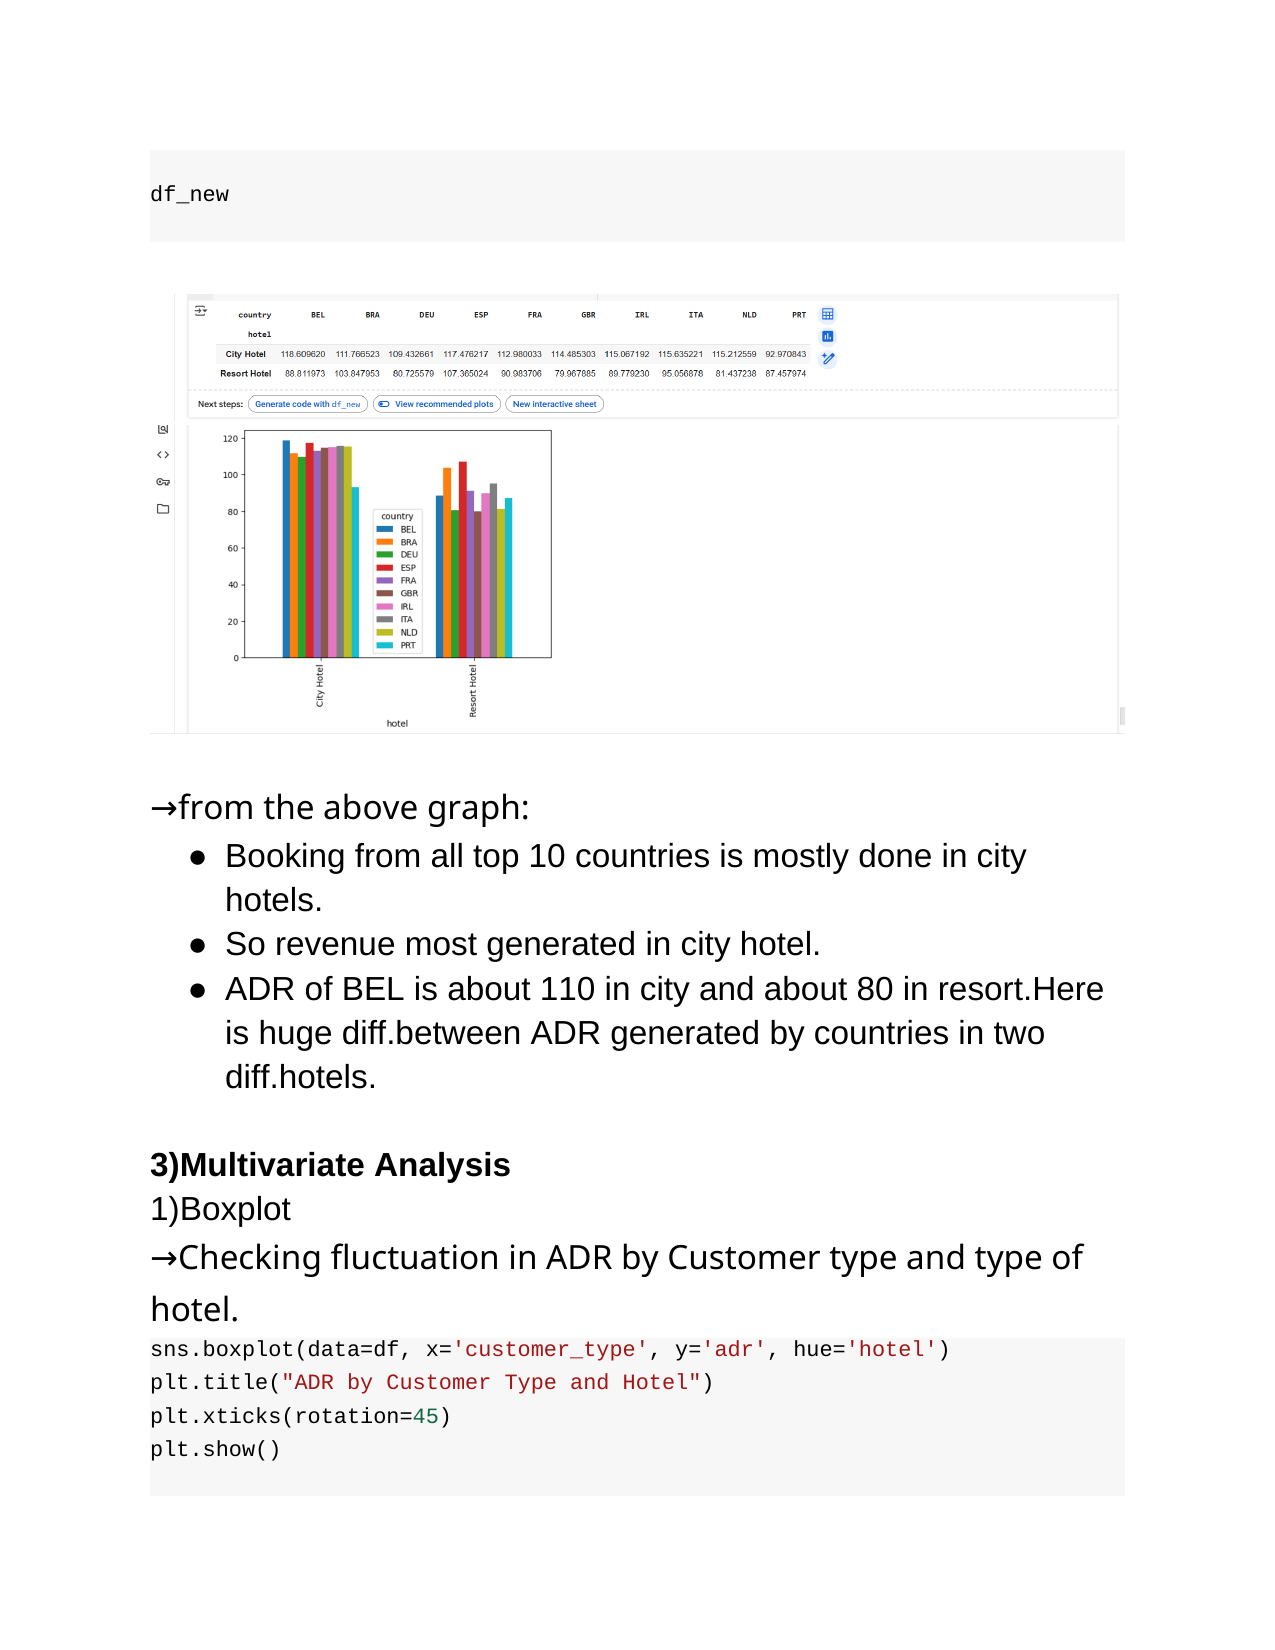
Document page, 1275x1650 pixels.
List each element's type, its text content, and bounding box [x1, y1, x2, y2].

list So revenue most generated in city hotel. [187, 924, 1125, 963]
text df_new [150, 183, 1125, 208]
text →Checking fluctuation in ADR by Customer type and type of hotel. [150, 1233, 1125, 1331]
text sns.boxplot(data=df, x='customer_type', y='adr', hue='hotel') [150, 1338, 1125, 1363]
list ADR of BEL is about 110 in city and about 80 in resort.Here is huge diff.between ADR generated by countries in two diff.hotels. [187, 968, 1125, 1095]
text 1)Boxplot [150, 1189, 1125, 1228]
text →from the above graph: [150, 784, 1125, 829]
text plt.xticks(rotation=45) [150, 1405, 1125, 1429]
text 3)Multivariate Analysis [150, 1145, 1125, 1184]
text plt.show() [150, 1438, 1125, 1463]
list Booking from all top 10 countries is mostly done in city hotels. [187, 836, 1125, 919]
picture [150, 425, 1125, 736]
picture [150, 294, 1125, 422]
text plt.title("ADR by Customer Type and Hotel") [150, 1371, 1125, 1396]
